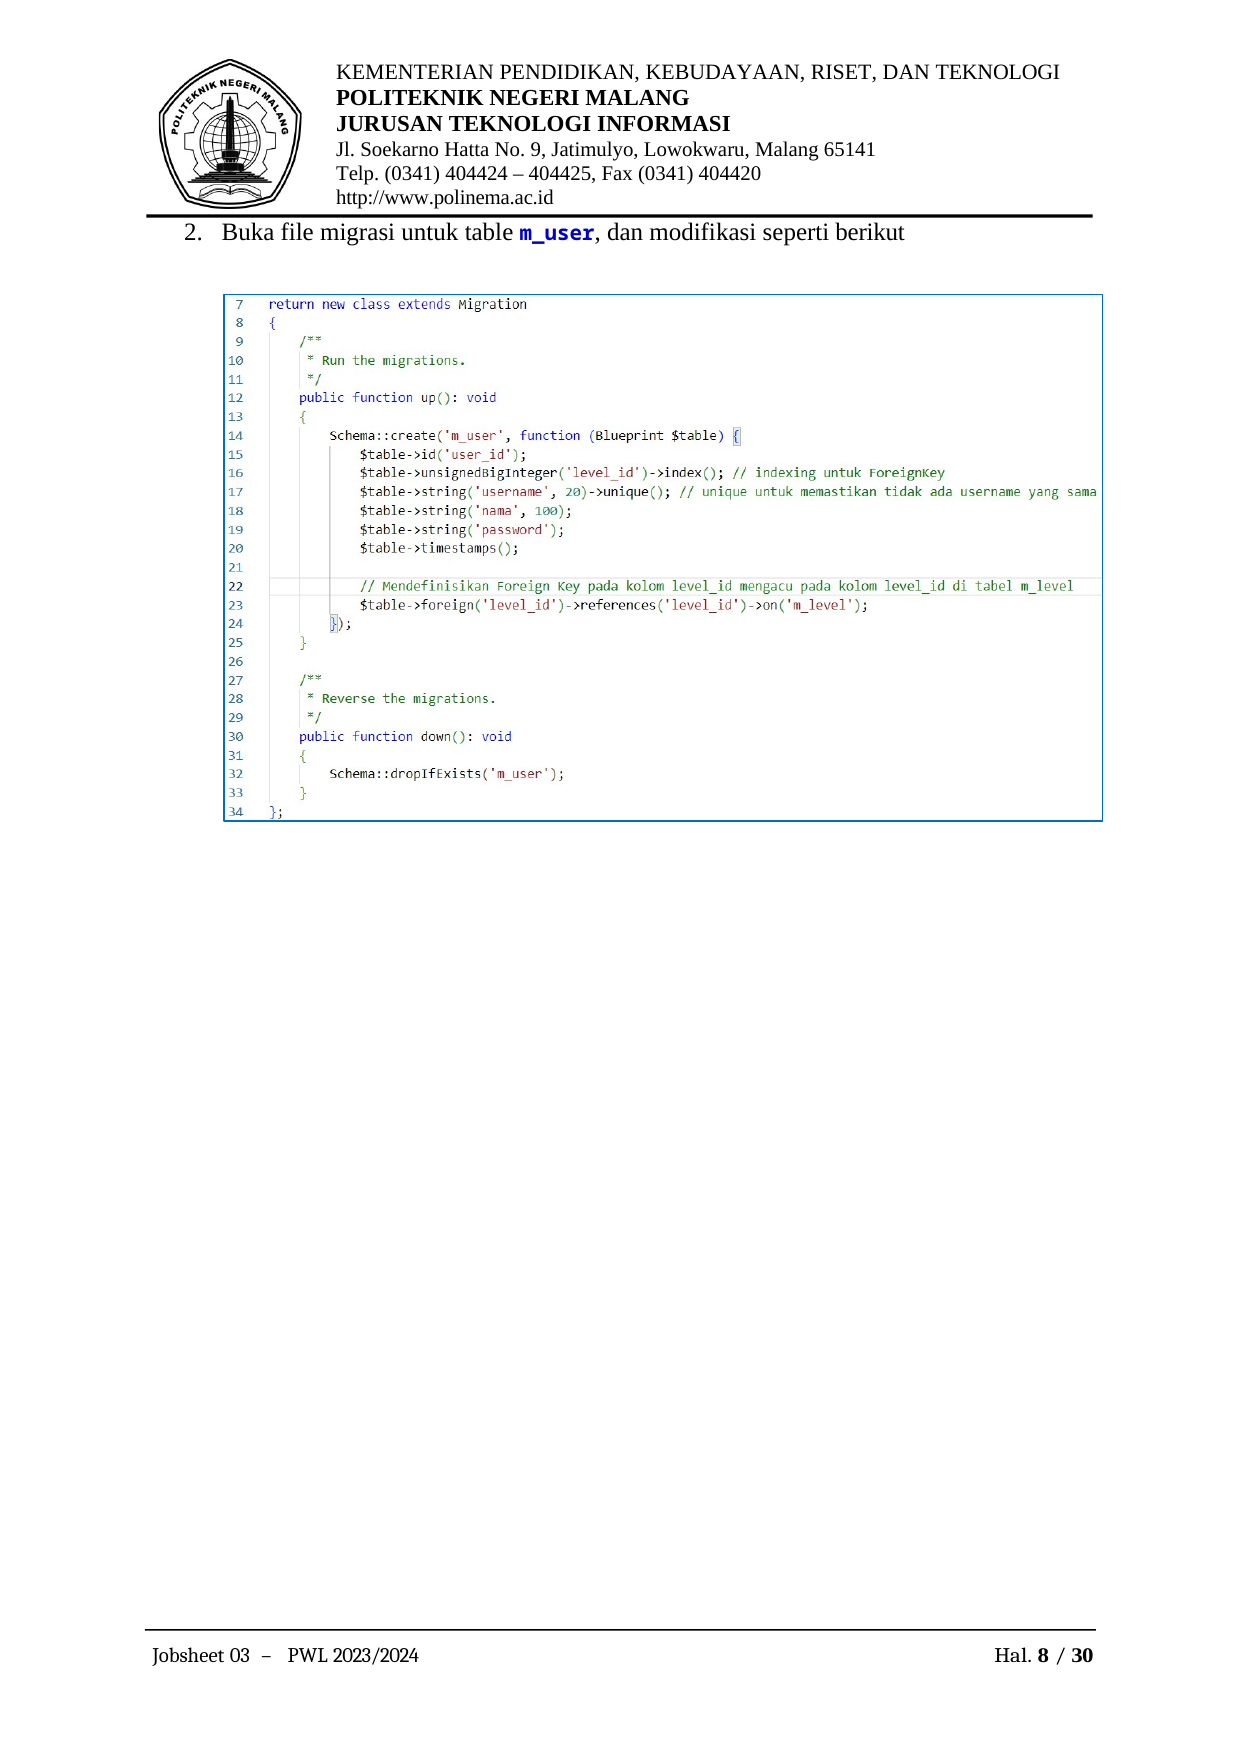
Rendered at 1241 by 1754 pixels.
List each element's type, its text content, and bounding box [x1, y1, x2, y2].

picture [228, 298, 1102, 819]
picture [158, 59, 302, 209]
list Buka file migrasi untuk table m_user, dan modifikasi seperti berikut [184, 217, 1107, 246]
